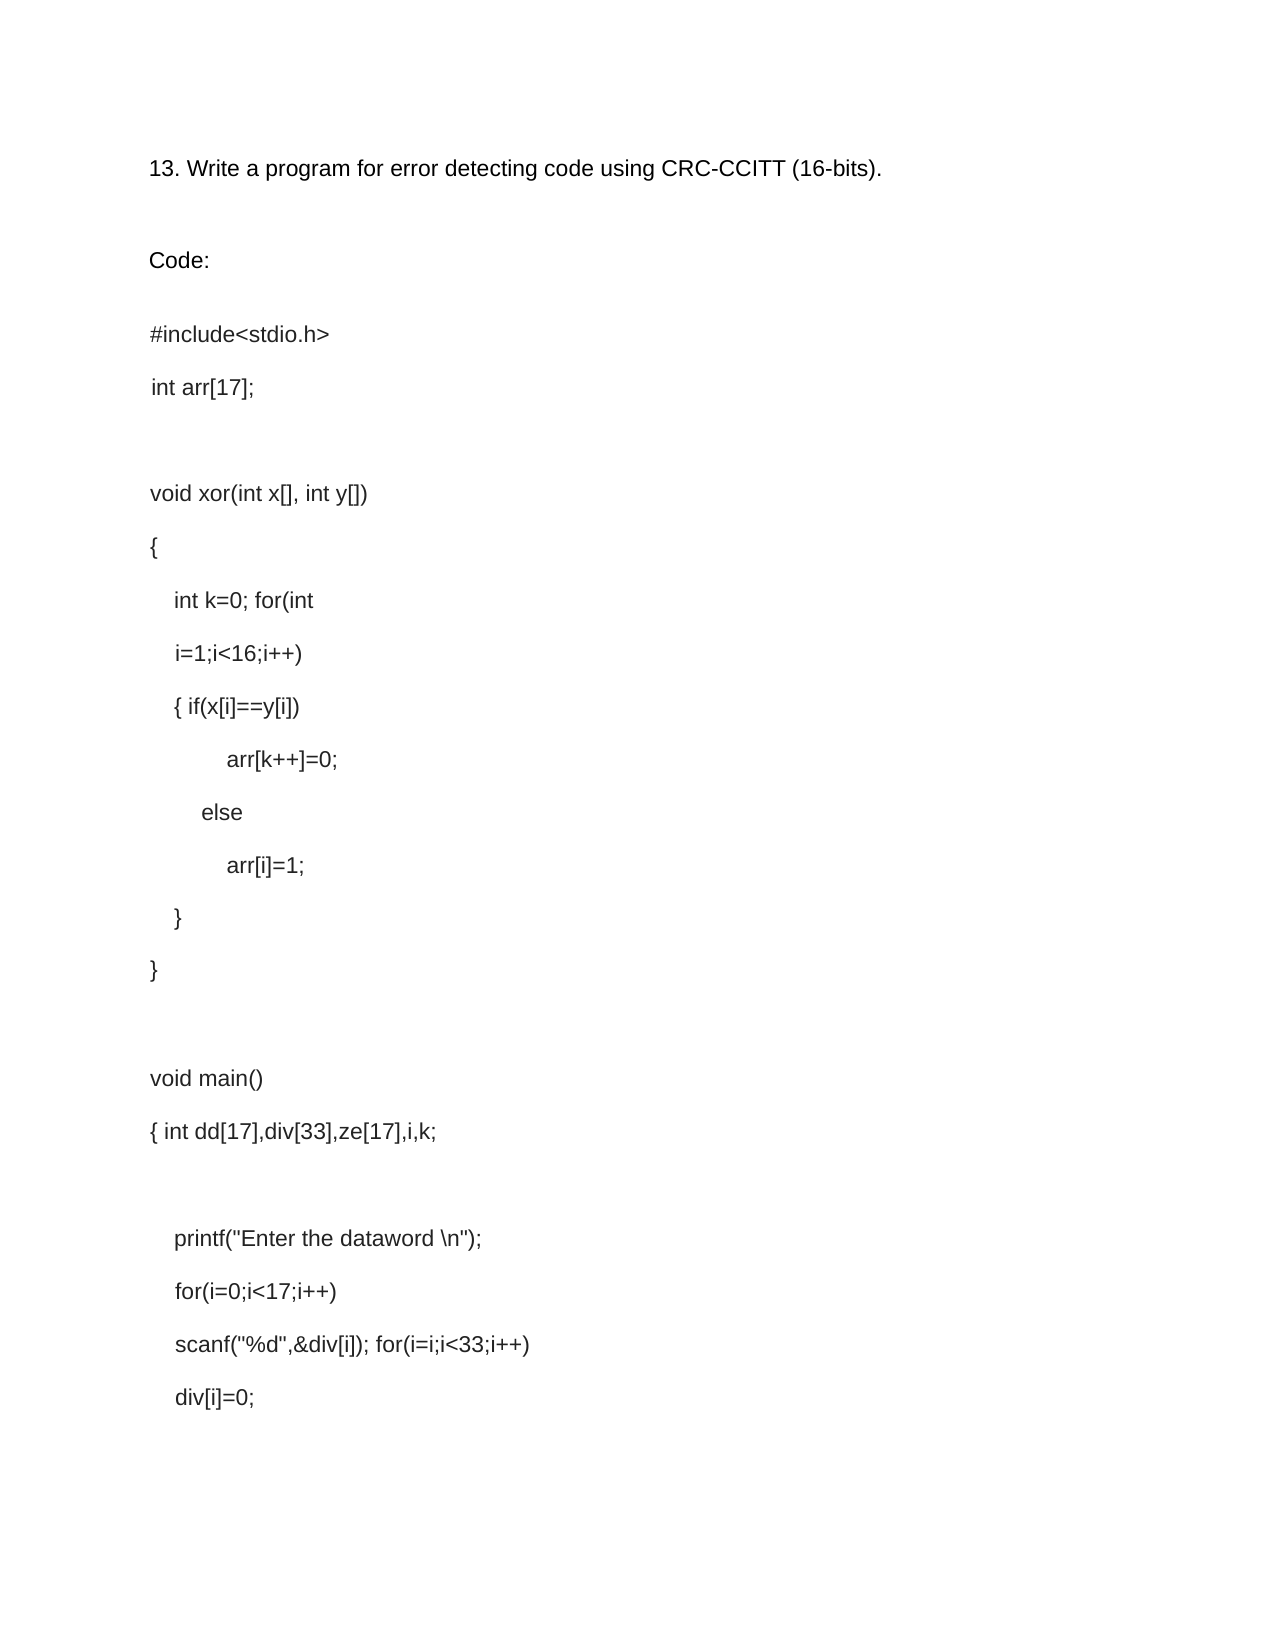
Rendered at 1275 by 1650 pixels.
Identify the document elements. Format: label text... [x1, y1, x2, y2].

text 13. Write a program for error detecting code using CRC-CCITT (16-bits). [148, 155, 884, 181]
text } [174, 904, 380, 931]
text arr[k++]=0; else [201, 746, 380, 826]
text void xor(int x[], int y[]) [150, 480, 380, 507]
text { int dd[17],div[33],ze[17],i,k; [150, 1118, 448, 1144]
text { [150, 533, 380, 559]
text int k=0; for(int i=1;i<16;i++) [174, 587, 380, 666]
text arr[i]=1; [226, 852, 380, 879]
text void main() [150, 1065, 380, 1092]
text printf("Enter the dataword \n"); for(i=0;i<17;i++) scanf("%d",&div[i]); for(i=i;i<33;i++) div[i]=0; [174, 1225, 532, 1410]
text #include<stdio.h> int arr[17]; [150, 321, 354, 400]
text { if(x[i]==y[i]) [174, 693, 313, 719]
text Code: [148, 247, 884, 273]
text } [150, 956, 380, 983]
